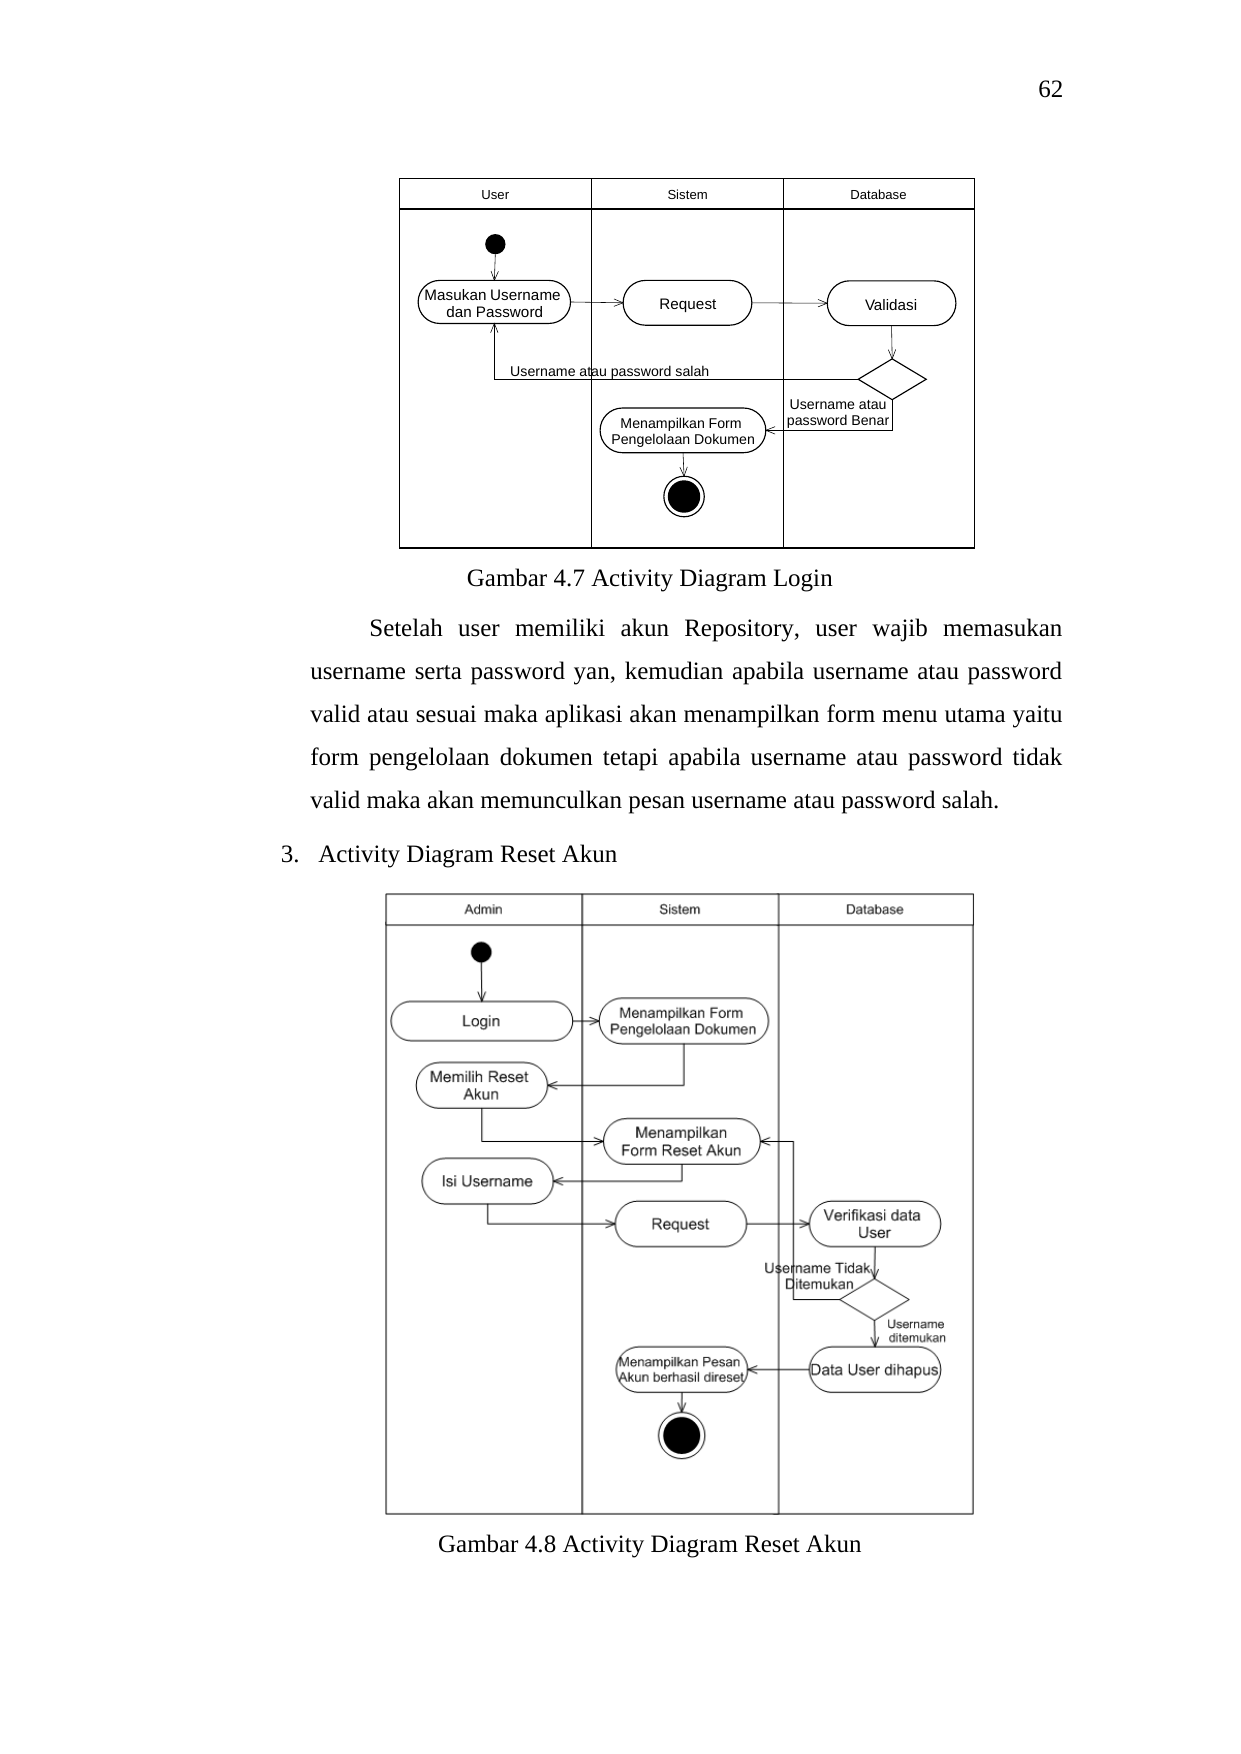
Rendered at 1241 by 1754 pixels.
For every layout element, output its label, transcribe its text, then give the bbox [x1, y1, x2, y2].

text Setelah user memiliki akun Repository, user wajib memasukan username serta password yan, kemudian apabila username atau password valid atau sesuai maka aplikasi akan menampilkan form menu utama yaitu form pengelolaan dokumen tetapi apabila username atau password tidak valid maka akan memunculkan pesan username atau password salah. [310, 613, 1063, 814]
text Gambar 4.8 Activity Diagram Reset Akun [236, 1529, 1063, 1558]
text Gambar 4.7 Activity Diagram Login [236, 563, 1063, 592]
list Activity Diagram Reset Akun [281, 839, 1063, 868]
picture [384, 892, 975, 1515]
